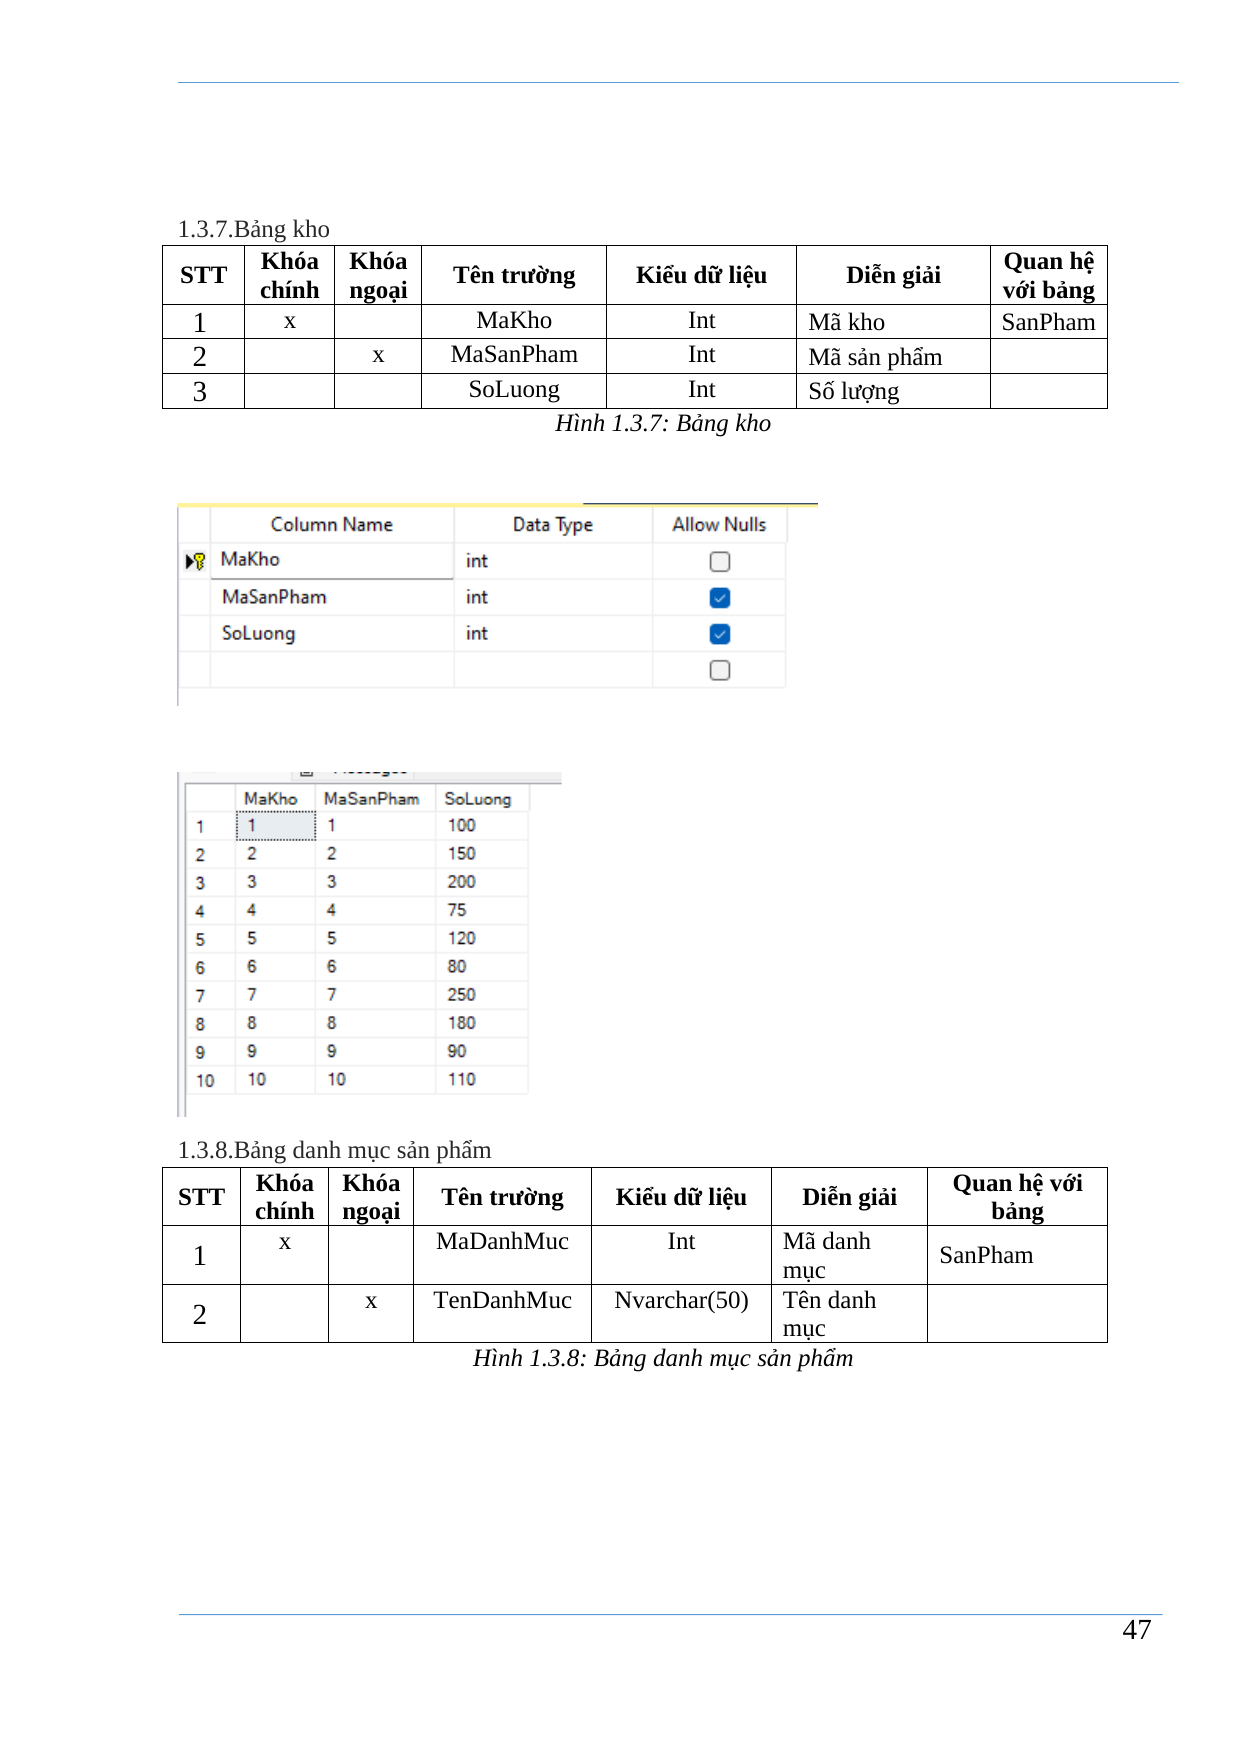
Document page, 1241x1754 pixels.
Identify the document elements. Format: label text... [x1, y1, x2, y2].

table_header Tên trường [414, 1168, 591, 1225]
table_cell x [241, 1226, 328, 1284]
table_cell MaKho [422, 305, 606, 338]
table_cell [928, 1285, 1107, 1342]
table_cell [163, 374, 244, 407]
table_cell Nvarchar(50) [592, 1285, 771, 1342]
table_cell [335, 305, 421, 338]
table_cell MaSanPham [422, 339, 606, 373]
table_cell x [329, 1285, 413, 1342]
table_cell [335, 374, 421, 407]
table_cell SanPham [928, 1226, 1107, 1284]
table_cell SanPham [991, 305, 1107, 338]
table_header Khóa chính [241, 1168, 328, 1225]
table_cell [991, 374, 1107, 407]
table_cell [245, 374, 334, 407]
table_cell [245, 339, 334, 373]
table_header Quan hệ với bảng [928, 1168, 1107, 1225]
table_cell Tên danh mục [772, 1285, 927, 1342]
table_header Kiểu dữ liệu [592, 1168, 771, 1225]
table_cell TenDanhMuc [414, 1285, 591, 1342]
table_cell Mã sản phẩm [797, 339, 990, 373]
table_header Khóa ngoại [329, 1168, 413, 1225]
table_header Khóa chính [245, 246, 334, 304]
text Hình 1.3.7: Bảng kho [177, 408, 1152, 437]
table_cell [991, 339, 1107, 373]
subtitle 1.3.7.Bảng kho [177, 214, 1152, 243]
table_header Diễn giải [772, 1168, 927, 1225]
table_cell Int [607, 305, 796, 338]
picture [177, 503, 818, 706]
subtitle 1.3.8.Bảng danh mục sản phẩm [177, 1136, 1152, 1164]
table_cell [163, 1285, 240, 1342]
table_header Kiểu dữ liệu [607, 246, 796, 304]
table_cell x [335, 339, 421, 373]
table_cell [163, 339, 244, 373]
table_cell [163, 1226, 240, 1284]
table_header Tên trường [422, 246, 606, 304]
picture [177, 772, 562, 1117]
table_header Quan hệ với bảng [991, 246, 1107, 304]
table_cell [163, 305, 244, 338]
table_cell SoLuong [422, 374, 606, 407]
table_cell [329, 1226, 413, 1284]
table_cell MaDanhMuc [414, 1226, 591, 1284]
table_cell Int [607, 374, 796, 407]
table_cell Int [607, 339, 796, 373]
table_cell [241, 1285, 328, 1342]
table_header STT [163, 246, 244, 304]
table_header STT [163, 1168, 240, 1225]
table_cell x [245, 305, 334, 338]
table_cell Int [592, 1226, 771, 1284]
table_header Khóa ngoại [335, 246, 421, 304]
table_header Diễn giải [797, 246, 990, 304]
table_cell Mã kho [797, 305, 990, 338]
table_cell Mã danh mục [772, 1226, 927, 1284]
table_cell Số lượng [797, 374, 990, 407]
text Hình 1.3.8: Bảng danh mục sản phẩm [177, 1343, 1152, 1372]
